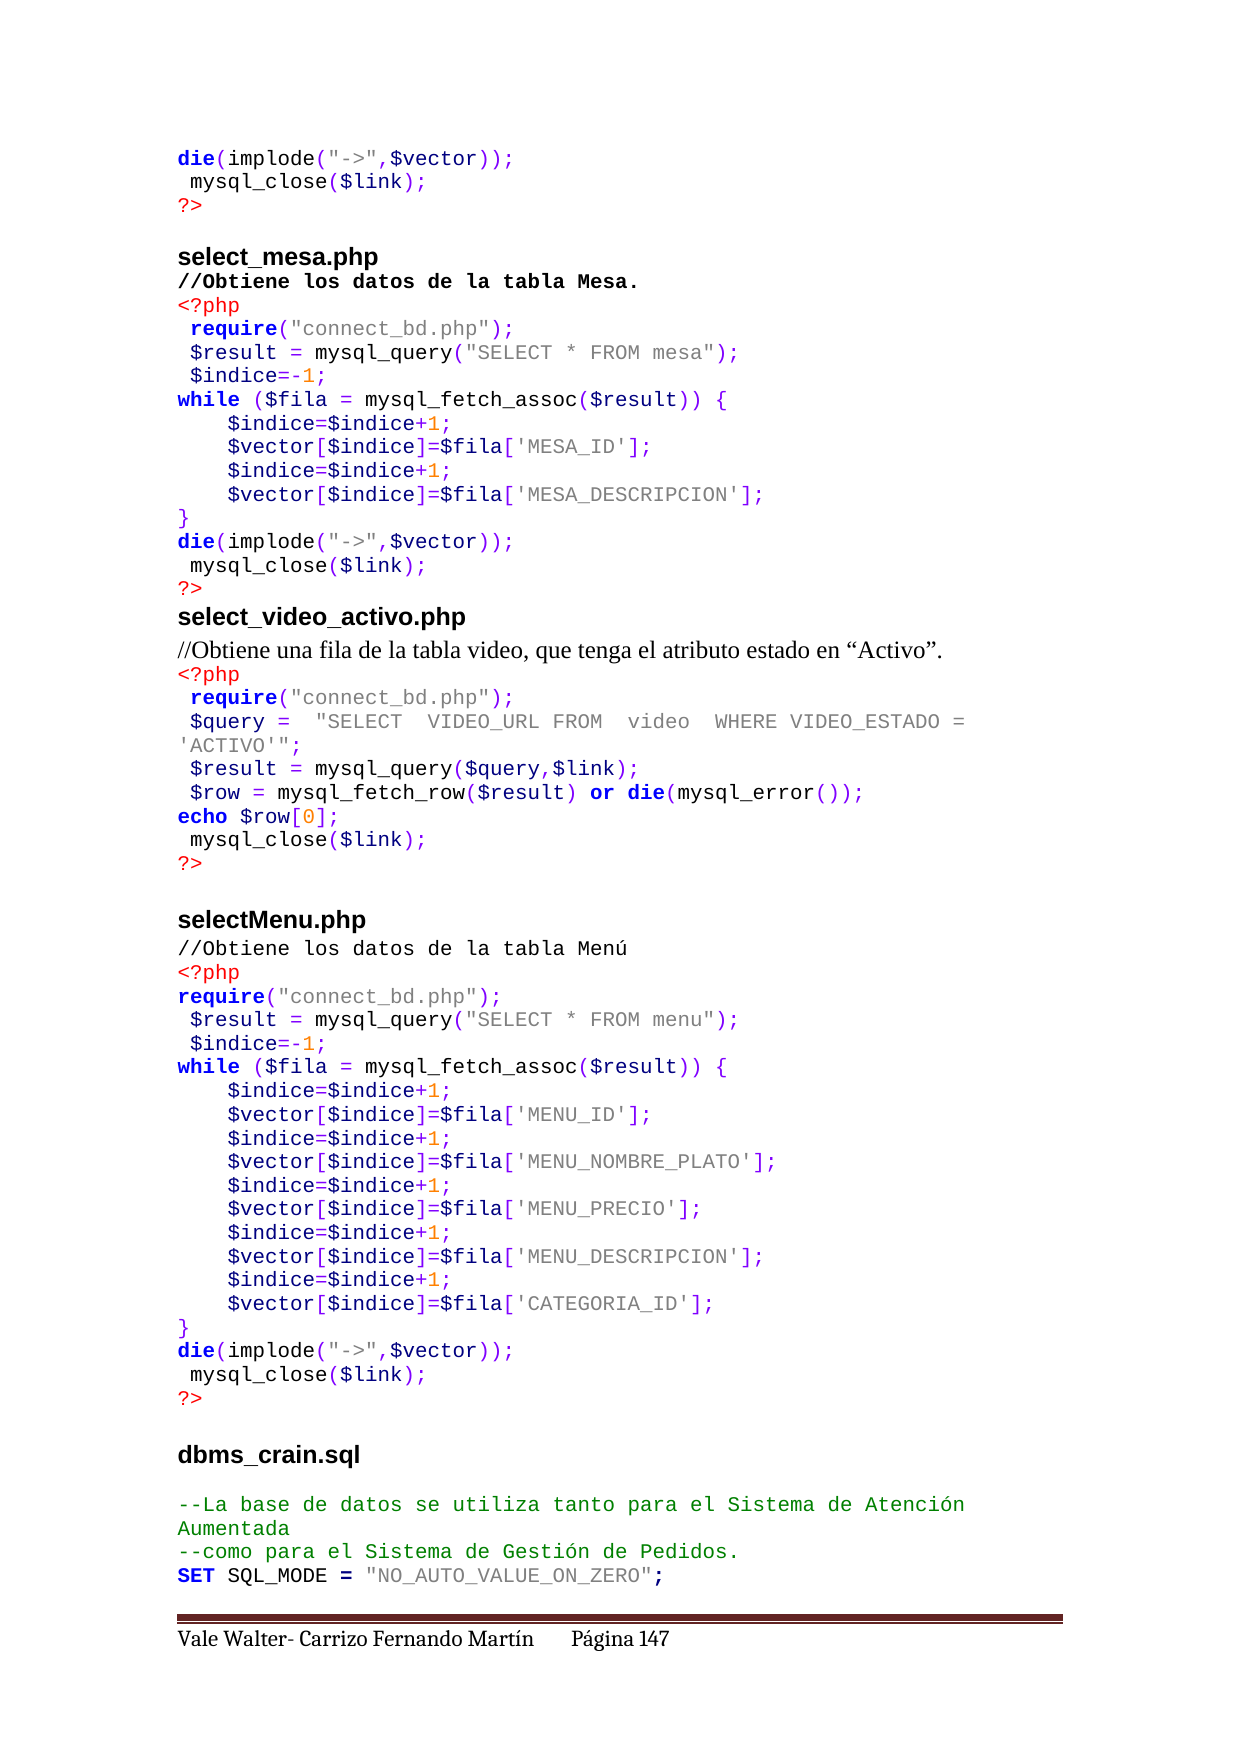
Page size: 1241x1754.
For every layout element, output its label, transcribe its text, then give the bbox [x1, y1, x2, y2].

text --La base de datos se utiliza tanto para el Sistema de Atención Aumentada [177, 1494, 1063, 1541]
text } [177, 1317, 1063, 1340]
text mysql_close($link); [177, 829, 1063, 853]
text $vector[$indice]=$fila['MENU_DESCRIPCION']; [177, 1246, 1063, 1269]
text echo $row[0]; [177, 806, 1063, 829]
text require("connect_bd.php"); [177, 986, 1063, 1009]
text ?> [177, 578, 1063, 602]
text require("connect_bd.php"); [177, 318, 1063, 342]
text $indice=$indice+1; [177, 1127, 1063, 1151]
text $vector[$indice]=$fila['CATEGORIA_ID']; [177, 1293, 1063, 1317]
text while ($fila = mysql_fetch_assoc($result)) { [177, 1057, 1063, 1080]
text ?> [177, 1388, 1063, 1411]
text $query = "SELECT VIDEO_URL FROM video WHERE VIDEO_ESTADO = 'ACTIVO'"; [177, 711, 1063, 758]
text <?php [177, 294, 1063, 318]
text mysql_close($link); [177, 171, 1063, 195]
text die(implode("->",$vector)); [177, 531, 1063, 555]
text $vector[$indice]=$fila['MESA_ID']; [177, 436, 1063, 460]
text <?php [177, 962, 1063, 986]
text require("connect_bd.php"); [177, 687, 1063, 711]
text $indice=-1; [177, 1033, 1063, 1057]
text <?php [177, 664, 1063, 687]
text $row = mysql_fetch_row($result) or die(mysql_error()); [177, 782, 1063, 806]
text } [177, 507, 1063, 531]
text //Obtiene los datos de la tabla Mesa. [177, 271, 1063, 294]
text $vector[$indice]=$fila['MENU_PRECIO']; [177, 1198, 1063, 1222]
text //Obtiene los datos de la tabla Menú [177, 938, 1063, 962]
text $indice=-1; [177, 366, 1063, 389]
text die(implode("->",$vector)); [177, 1340, 1063, 1364]
text mysql_close($link); [177, 555, 1063, 578]
text select_video_activo.php [177, 602, 1063, 631]
text $vector[$indice]=$fila['MESA_DESCRIPCION']; [177, 484, 1063, 507]
text --como para el Sistema de Gestión de Pedidos. [177, 1541, 1063, 1565]
text $result = mysql_query("SELECT * FROM mesa"); [177, 342, 1063, 366]
text select_mesa.php [177, 242, 1063, 271]
text //Obtiene una fila de la tabla video, que tenga el atributo estado en “Activo”. [177, 635, 1063, 664]
text die(implode("->",$vector)); [177, 148, 1063, 171]
text $indice=$indice+1; [177, 1222, 1063, 1246]
text $vector[$indice]=$fila['MENU_ID']; [177, 1104, 1063, 1127]
text mysql_close($link); [177, 1364, 1063, 1388]
text $indice=$indice+1; [177, 413, 1063, 436]
text SET SQL_MODE = "NO_AUTO_VALUE_ON_ZERO"; [177, 1565, 1063, 1588]
text $result = mysql_query($query,$link); [177, 758, 1063, 782]
text ?> [177, 853, 1063, 877]
text while ($fila = mysql_fetch_assoc($result)) { [177, 389, 1063, 413]
text $indice=$indice+1; [177, 1269, 1063, 1293]
text selectMenu.php [177, 905, 1063, 934]
text $result = mysql_query("SELECT * FROM menu"); [177, 1009, 1063, 1033]
text $indice=$indice+1; [177, 1080, 1063, 1104]
text $vector[$indice]=$fila['MENU_NOMBRE_PLATO']; [177, 1151, 1063, 1175]
text $indice=$indice+1; [177, 1175, 1063, 1198]
text ?> [177, 195, 1063, 218]
text dbms_crain.sql [177, 1440, 1063, 1469]
text $indice=$indice+1; [177, 460, 1063, 484]
